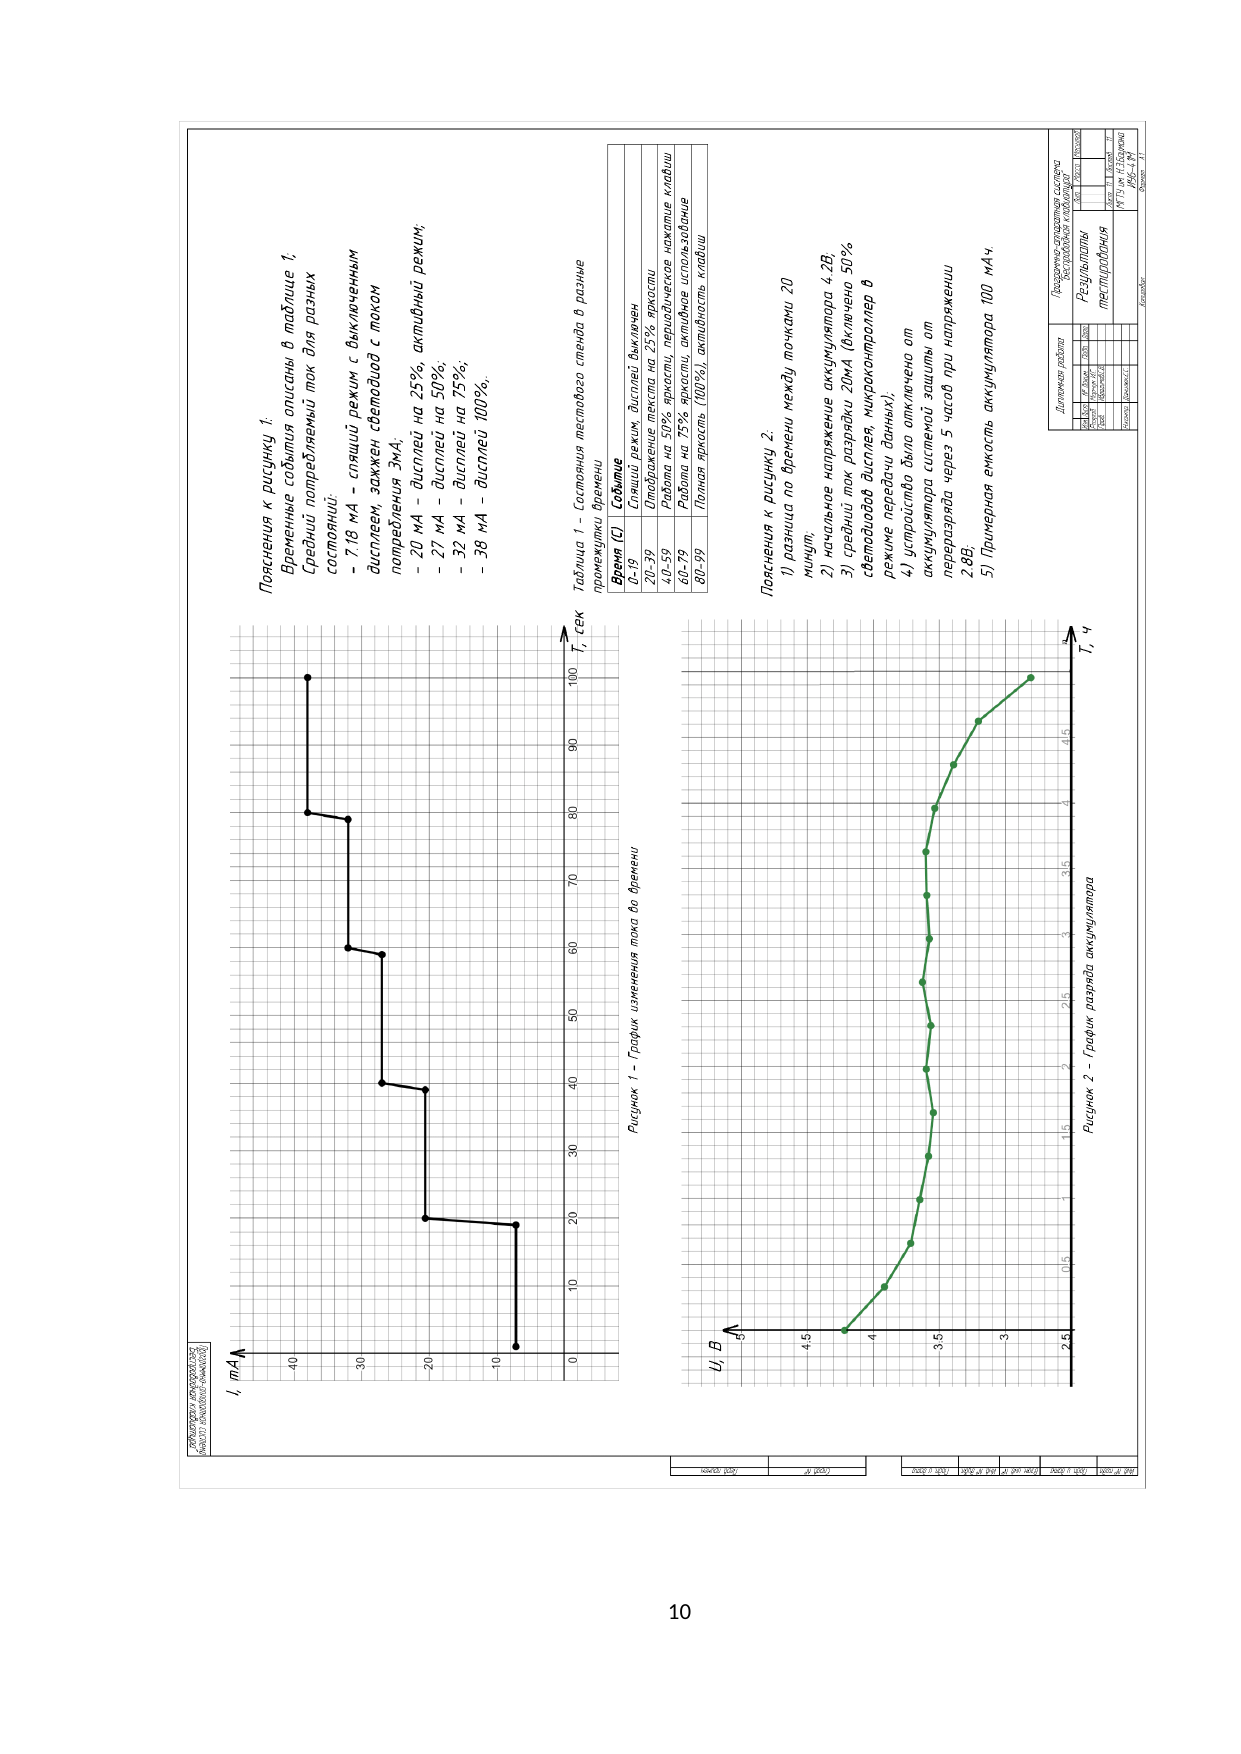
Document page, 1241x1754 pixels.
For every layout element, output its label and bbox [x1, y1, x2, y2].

picture [180, 120, 1147, 1488]
